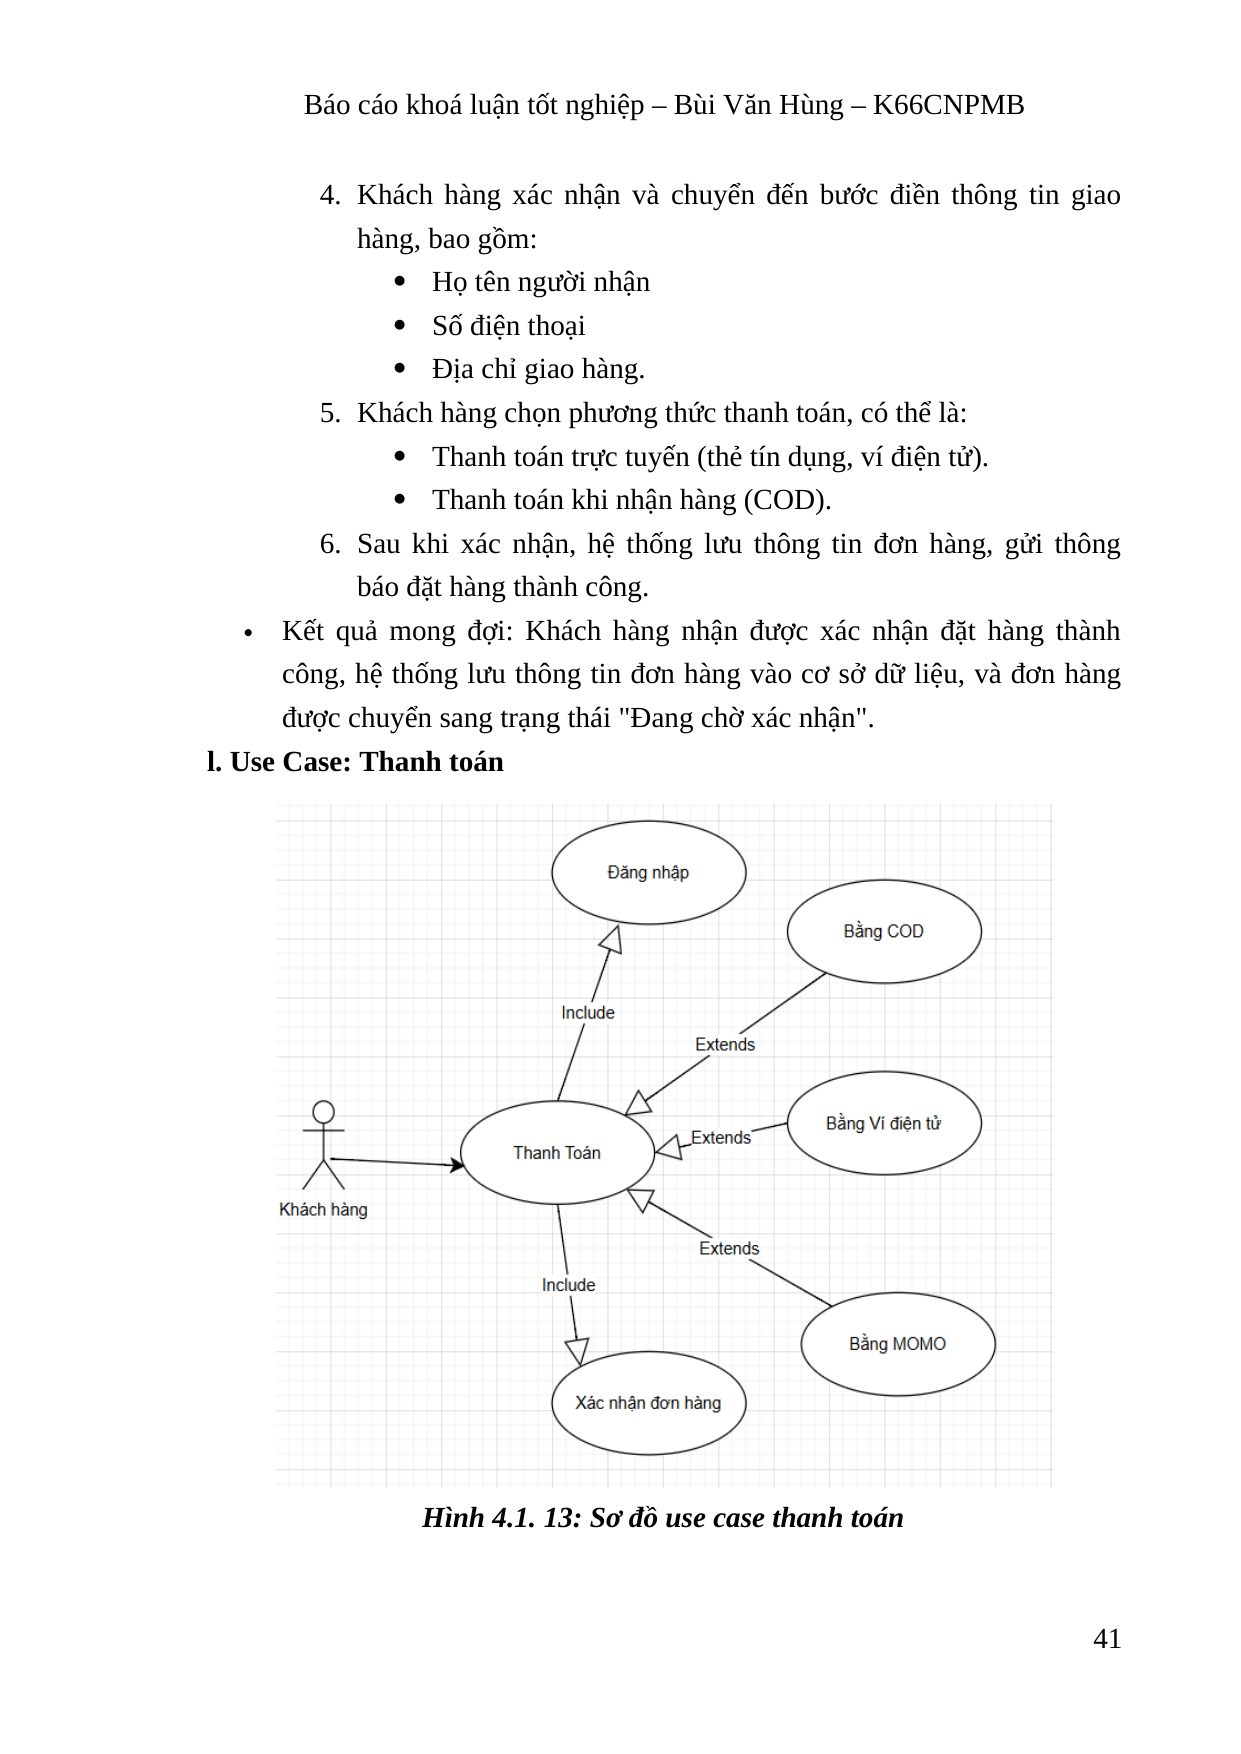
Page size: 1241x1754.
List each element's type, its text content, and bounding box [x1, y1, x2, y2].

list Kết quả mong đợi: Khách hàng nhận được xác nhận đặt hàng thành công, hệ thống lưu thông tin đơn hàng vào cơ sở dữ liệu, và đơn hàng được chuyển sang trạng thái "Đang chờ xác nhận". [244, 613, 1122, 734]
list Khách hàng chọn phương thức thanh toán, có thể là: [319, 395, 1122, 429]
list Số điện thoại [394, 308, 1122, 342]
list Sau khi xác nhận, hệ thống lưu thông tin đơn hàng, gửi thông báo đặt hàng thành công. [319, 526, 1122, 603]
list Địa chỉ giao hàng. [394, 352, 1122, 385]
picture [275, 803, 1054, 1488]
list Thanh toán khi nhận hàng (COD). [394, 482, 1122, 516]
list Thanh toán trực tuyến (thẻ tín dụng, ví điện tử). [394, 439, 1122, 472]
list Họ tên người nhận [394, 264, 1122, 298]
list Khách hàng xác nhận và chuyển đến bước điền thông tin giao hàng, bao gồm: [319, 177, 1122, 254]
text l. Use Case: Thanh toán [207, 744, 1122, 777]
text Hình 4.1. 13: Sơ đồ use case thanh toán [207, 1501, 1122, 1534]
